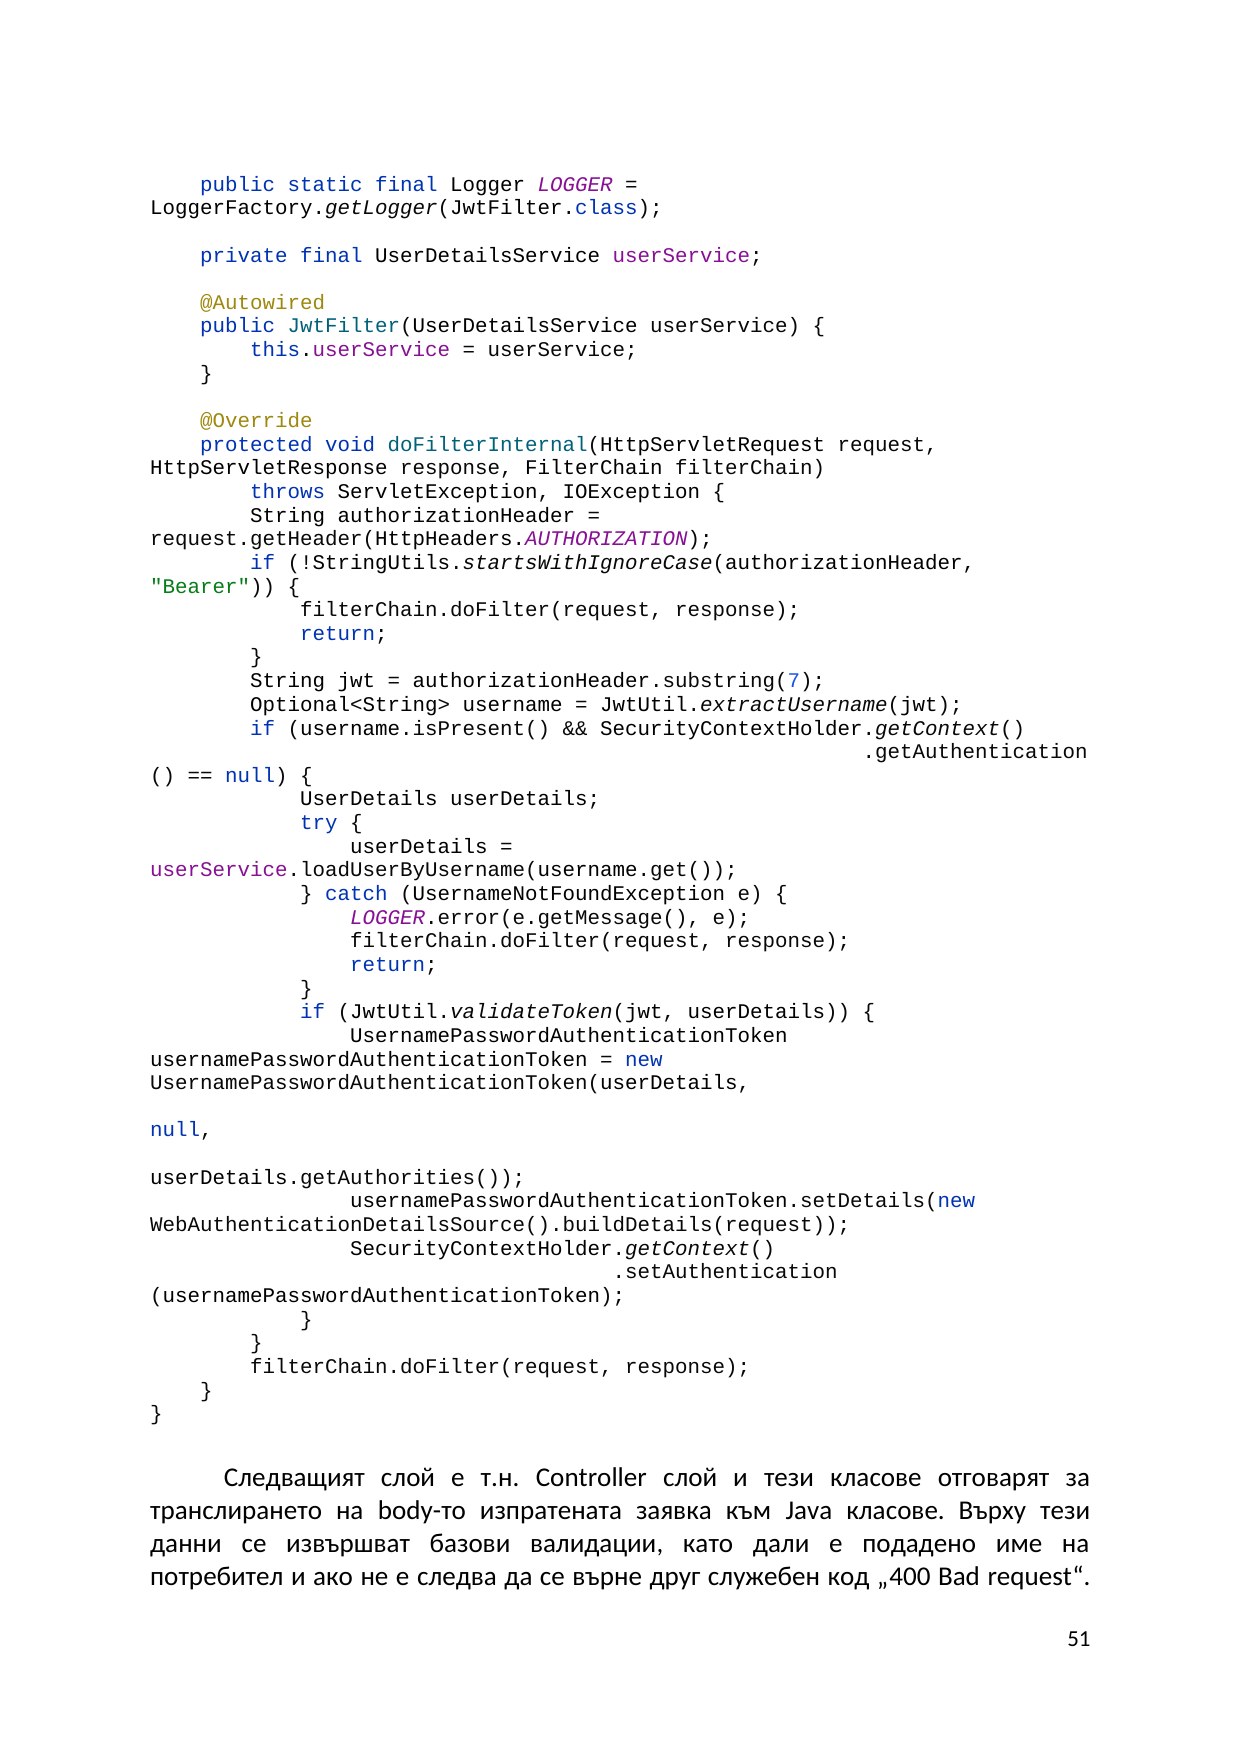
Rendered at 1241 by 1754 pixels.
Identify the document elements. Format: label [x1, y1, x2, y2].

text [150, 1460, 1090, 1592]
text [150, 150, 1090, 1427]
